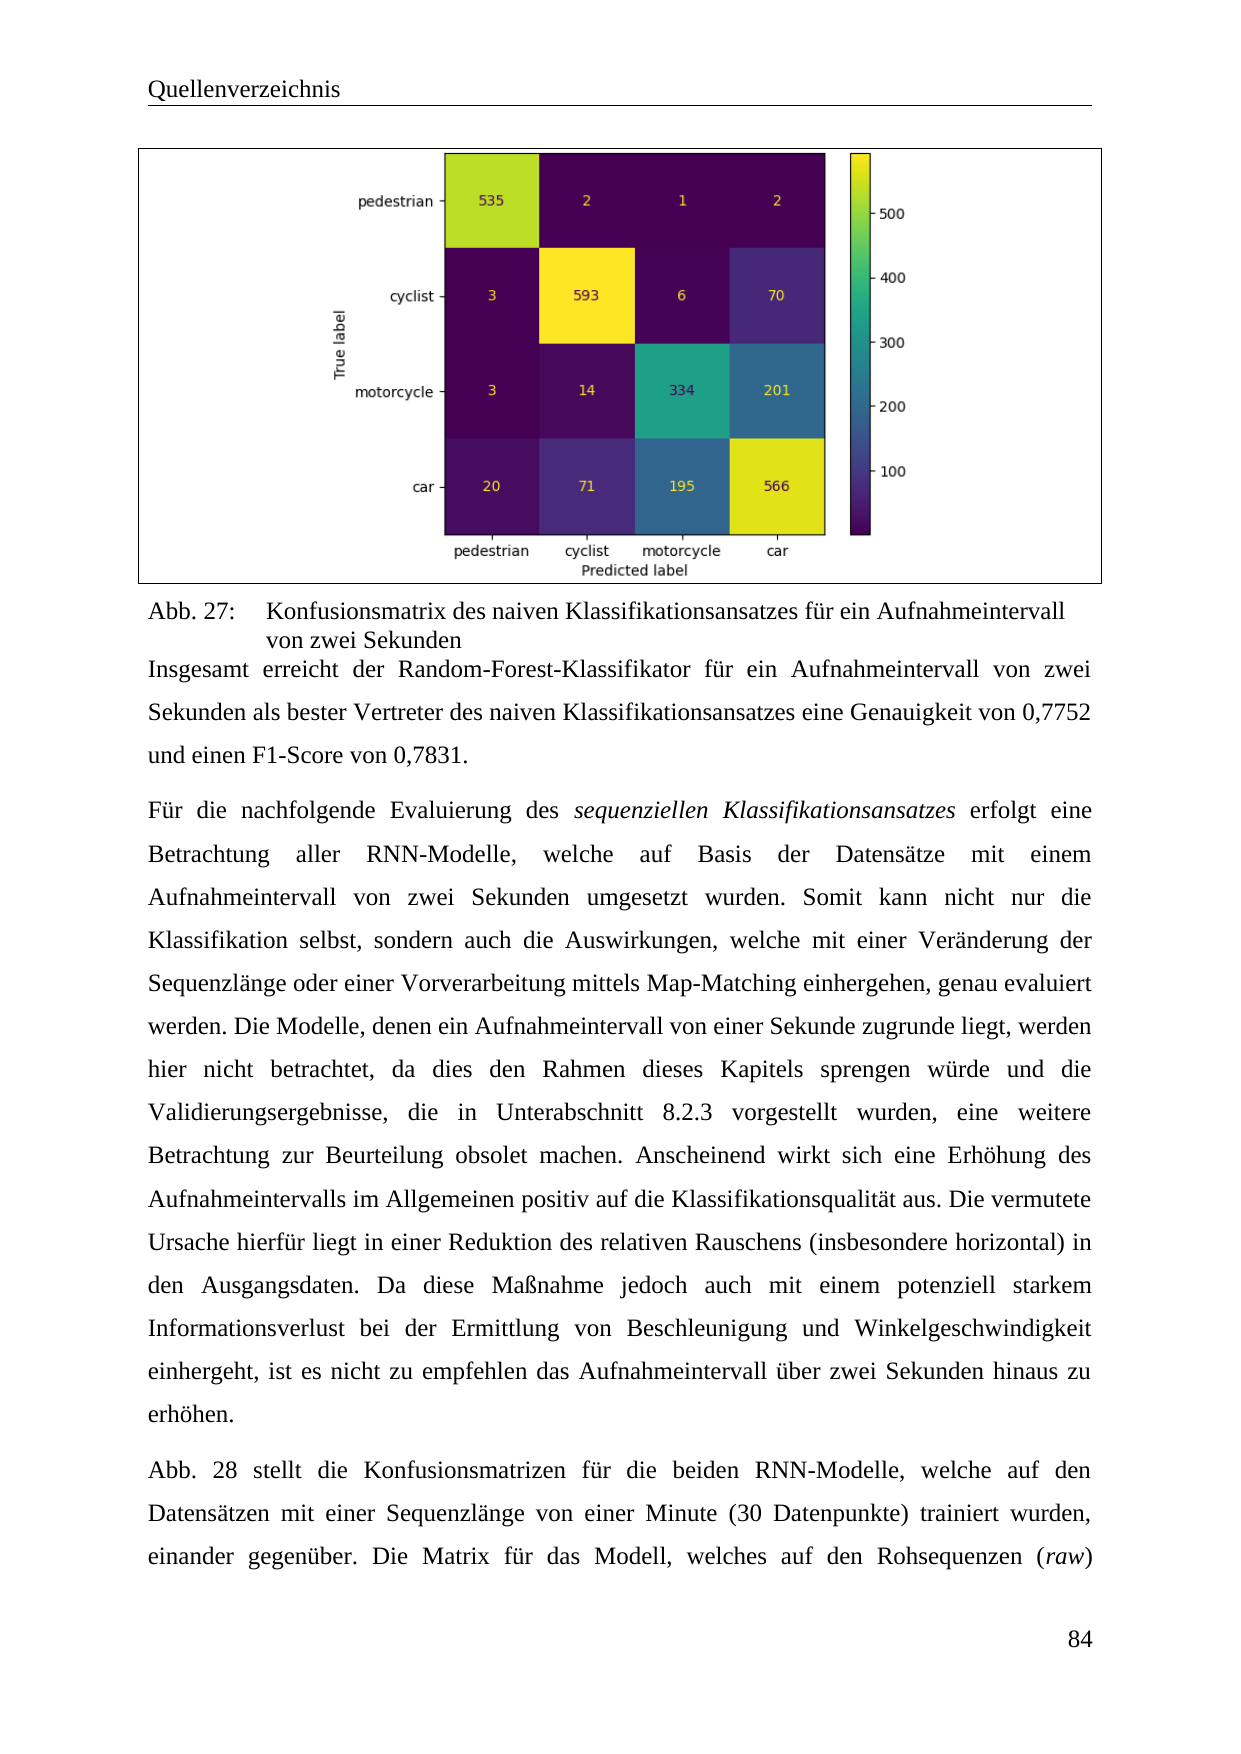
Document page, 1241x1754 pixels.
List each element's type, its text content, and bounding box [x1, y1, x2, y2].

picture [324, 150, 916, 581]
text Insgesamt erreicht der Random-Forest-Klassifikator für ein Aufnahmeintervall von zwei Sekunden als bester Vertreter des naiven Klassifikationsansatzes eine Genauigkeit von 0,7752 und einen F1-Score von 0,7831. [148, 654, 1092, 769]
text Für die nachfolgende Evaluierung des sequenziellen Klassifikationsansatzes erfolgt eine Betrachtung aller RNN-Modelle, welche auf Basis der Datensätze mit einem Aufnahmeintervall von zwei Sekunden umgesetzt wurden. Somit kann nicht nur die Klassifikation selbst, sondern auch die Auswirkungen, welche mit einer Veränderung der Sequenzlänge oder einer Vorverarbeitung mittels Map-Matching einhergehen, genau evaluiert werden. Die Modelle, denen ein Aufnahmeintervall von einer Sekunde zugrunde liegt, werden hier nicht betrachtet, da dies den Rahmen dieses Kapitels sprengen würde und die Validierungsergebnisse, die in Unterabschnitt 8.2.3 vorgestellt wurden, eine weitere Betrachtung zur Beurteilung obsolet machen. Anscheinend wirkt sich eine Erhöhung des Aufnahmeintervalls im Allgemeinen positiv auf die Klassifikationsqualität aus. Die vermutete Ursache hierfür liegt in einer Reduktion des relativen Rauschens (insbesondere horizontal) in den Ausgangsdaten. Da diese Maßnahme jedoch auch mit einem potenziell starkem Informationsverlust bei der Ermittlung von Beschleunigung und Winkelgeschwindigkeit einhergeht, ist es nicht zu empfehlen das Aufnahmeintervall über zwei Sekunden hinaus zu erhöhen. [148, 796, 1092, 1428]
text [148, 1455, 1092, 1570]
